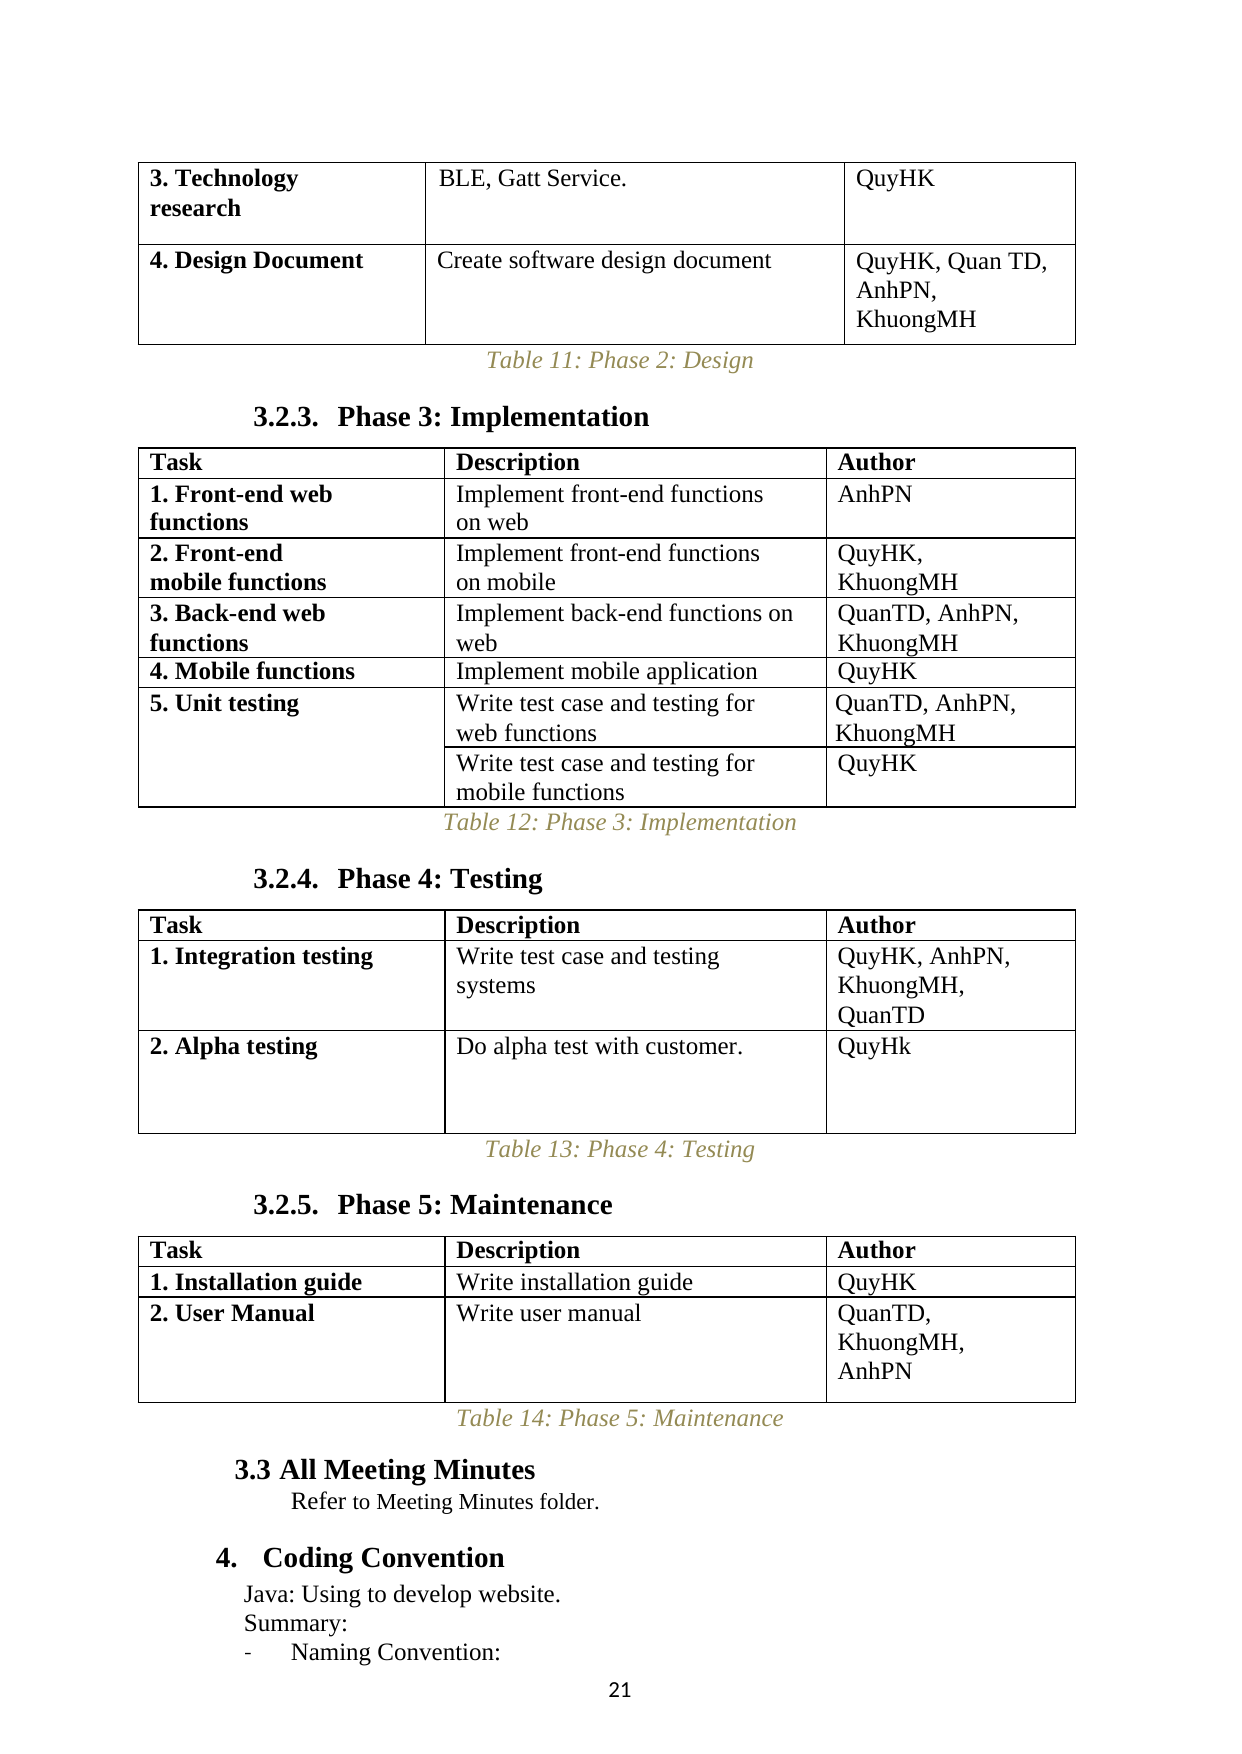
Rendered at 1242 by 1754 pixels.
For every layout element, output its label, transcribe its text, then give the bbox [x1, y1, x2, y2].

subtitle Phase 5: Maintenance [253, 1187, 1146, 1221]
subtitle Phase 3: Implementation [253, 399, 1146, 433]
table_cell 3. Technology research [139, 163, 425, 244]
table_cell 1. Installation guide [139, 1267, 444, 1296]
list Naming Convention: [244, 1637, 1146, 1667]
table_cell 4. Design Document [139, 245, 425, 344]
table_cell 2. User Manual [139, 1298, 444, 1402]
table_cell QuyHK [827, 748, 1075, 806]
table_cell QuanTD, AnhPN, KhuongMH [827, 688, 1075, 746]
table_cell BLE, Gatt Service. [426, 163, 844, 244]
table_header Author [827, 449, 1075, 477]
table_cell 4. Mobile functions [139, 658, 444, 687]
text Table 11: Phase 2: Design [94, 345, 1146, 374]
table_cell Write installation guide [446, 1267, 826, 1296]
table_cell Write user manual [446, 1298, 826, 1402]
table_cell QuyHK [827, 1267, 1075, 1296]
table_cell QuyHK, KhuongMH [827, 539, 1075, 597]
table_cell 1. Front-end web functions [139, 479, 444, 537]
text 3.3 All Meeting Minutes [234, 1452, 1146, 1486]
text Refer to Meeting Minutes folder. [291, 1486, 1146, 1515]
table_header Description [446, 1237, 826, 1266]
table_header Author [827, 1237, 1075, 1266]
table_cell QuyHk [827, 1031, 1075, 1132]
table_cell Do alpha test with customer. [446, 1031, 826, 1132]
subtitle Phase 4: Testing [253, 861, 1146, 895]
table_cell Write test case and testing for mobile functions [445, 748, 826, 806]
table_cell 5. Unit testing [139, 688, 444, 806]
table_cell Write test case and testing systems [446, 941, 826, 1030]
table_cell QuyHK [827, 658, 1075, 687]
table_header Author [827, 911, 1075, 940]
table_cell Write test case and testing for web functions [445, 688, 826, 746]
table_header Description [446, 911, 826, 940]
table_cell 2. Front-end mobile functions [139, 539, 444, 597]
subtitle Coding Convention [216, 1540, 1146, 1573]
table_cell QuyHK [845, 163, 1075, 244]
table_cell Implement front-end functions on web [445, 479, 826, 537]
table_cell QuanTD, AnhPN, KhuongMH [827, 598, 1075, 657]
table_cell 1. Integration testing [139, 941, 444, 1030]
table_cell 3. Back-end web functions [139, 598, 444, 657]
table_cell AnhPN [827, 479, 1075, 537]
table_cell Implement mobile application [445, 658, 826, 687]
table_header Task [139, 911, 444, 940]
text Summary: [244, 1608, 1146, 1637]
text Table 13: Phase 4: Testing [94, 1134, 1146, 1162]
text Java: Using to develop website. [244, 1579, 1146, 1608]
table_header Description [445, 449, 826, 477]
table_cell Implement front-end functions on mobile [445, 539, 826, 597]
table_cell QuyHK, AnhPN, KhuongMH, QuanTD [827, 941, 1075, 1030]
table_cell QuyHK, Quan TD, AnhPN, KhuongMH [845, 245, 1075, 344]
table_cell QuanTD, KhuongMH, AnhPN [827, 1298, 1075, 1402]
table_cell Create software design document [426, 245, 844, 344]
table_cell 2. Alpha testing [139, 1031, 444, 1132]
table_header Task [139, 449, 444, 477]
table_cell Implement back-end functions on web [445, 598, 826, 657]
table_header Task [139, 1237, 444, 1266]
text Table 12: Phase 3: Implementation [94, 807, 1146, 836]
text Table 14: Phase 5: Maintenance [94, 1403, 1146, 1432]
